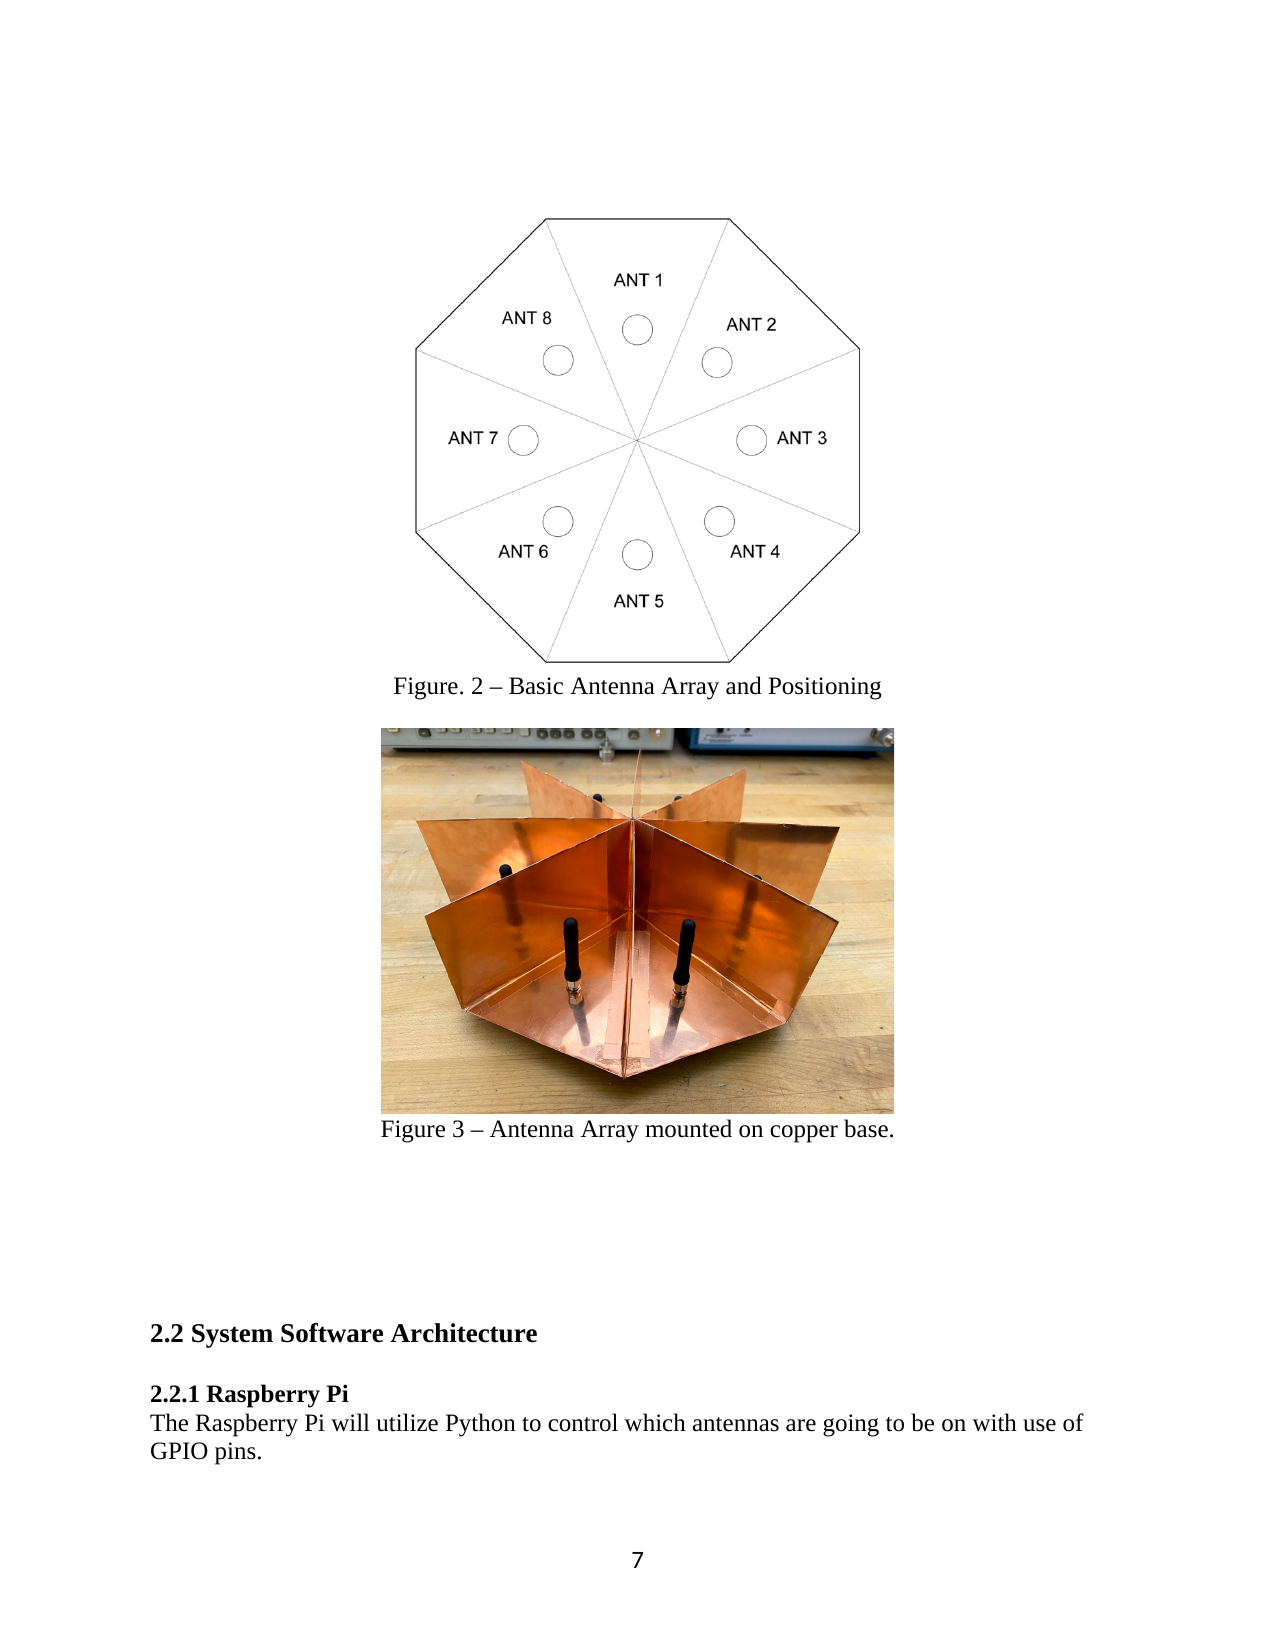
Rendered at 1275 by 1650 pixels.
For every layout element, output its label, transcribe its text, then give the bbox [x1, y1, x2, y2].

text Figure. 2 – Basic Antenna Array and Positioning [150, 671, 1125, 700]
text 2.2.1 Raspberry Pi [150, 1379, 1125, 1408]
text Figure 3 – Antenna Array mounted on copper base. [150, 1114, 1125, 1142]
subtitle 2.2 System Software Architecture [150, 1317, 1125, 1348]
text The Raspberry Pi will utilize Python to control which antennas are going to be on with use of GPIO pins. [150, 1408, 1125, 1465]
picture [381, 728, 895, 1114]
picture [410, 207, 866, 672]
